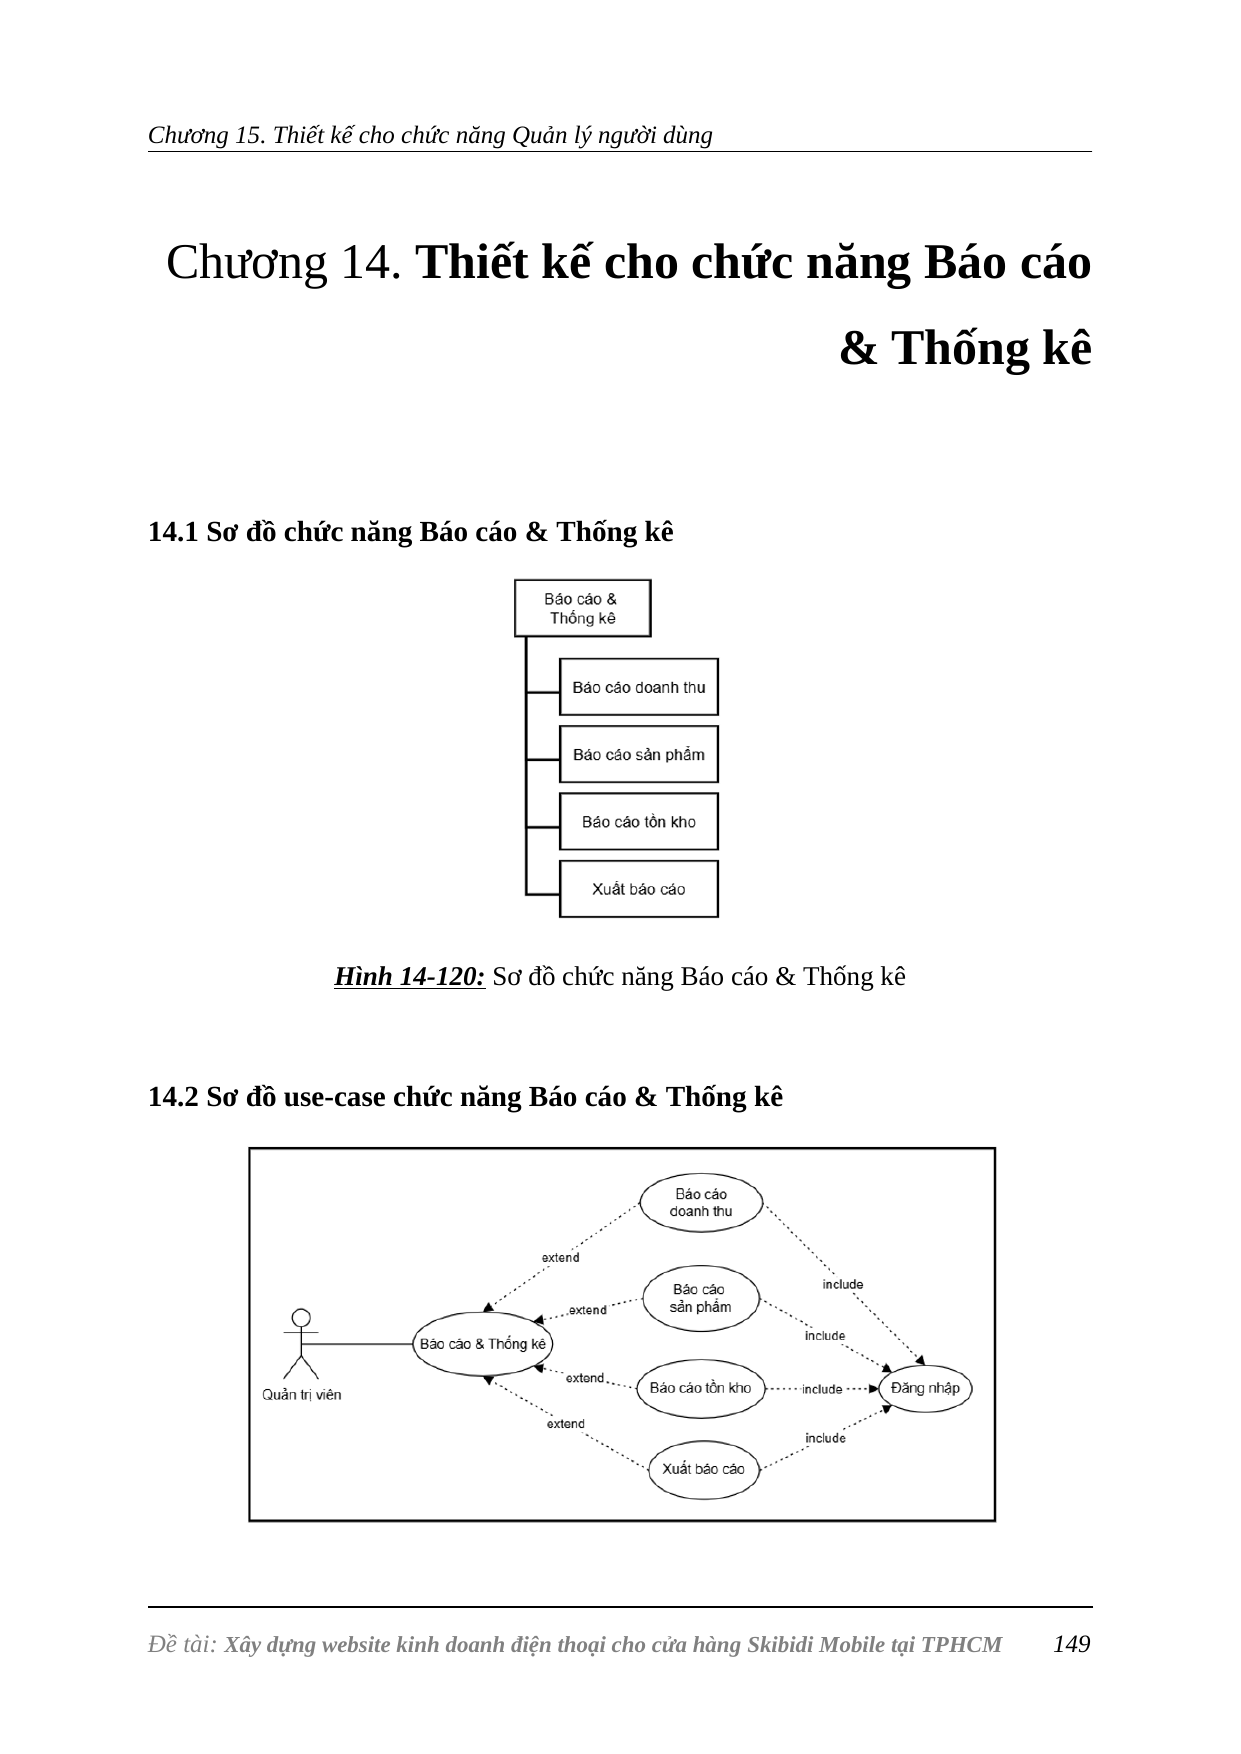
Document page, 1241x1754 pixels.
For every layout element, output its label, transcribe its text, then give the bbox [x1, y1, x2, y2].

picture [237, 1140, 1003, 1532]
subtitle Sơ đồ chức năng Báo cáo & Thống kê [148, 504, 1092, 550]
subtitle Thiết kế cho chức năng Báo cáo & Thống kê [148, 232, 1092, 376]
picture [509, 575, 732, 933]
subtitle Sơ đồ use-case chức năng Báo cáo & Thống kê [148, 1070, 1092, 1116]
